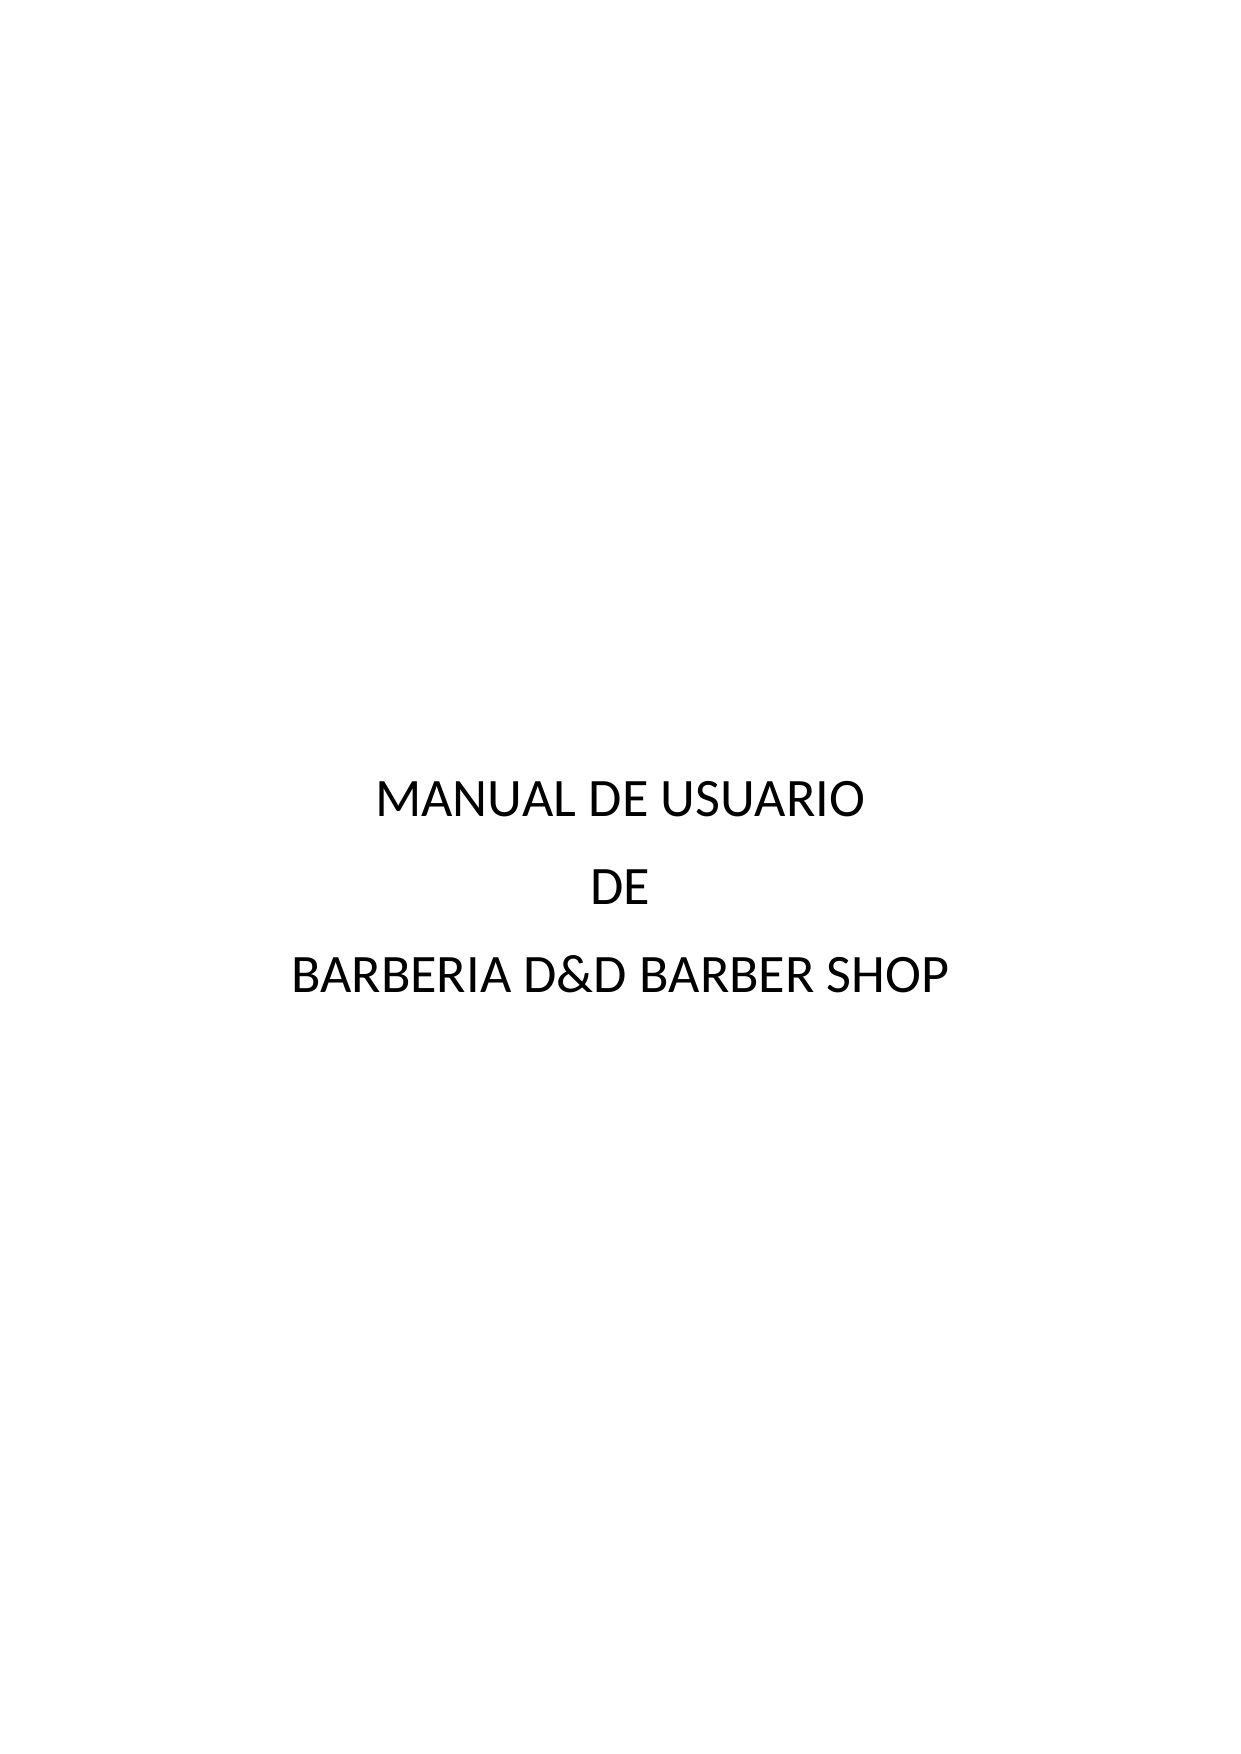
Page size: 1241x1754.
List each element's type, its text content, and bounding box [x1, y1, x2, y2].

text MANUAL DE USUARIO [177, 764, 1063, 830]
text DE [177, 852, 1063, 918]
text BARBERIA D&D BARBER SHOP [177, 940, 1063, 1006]
